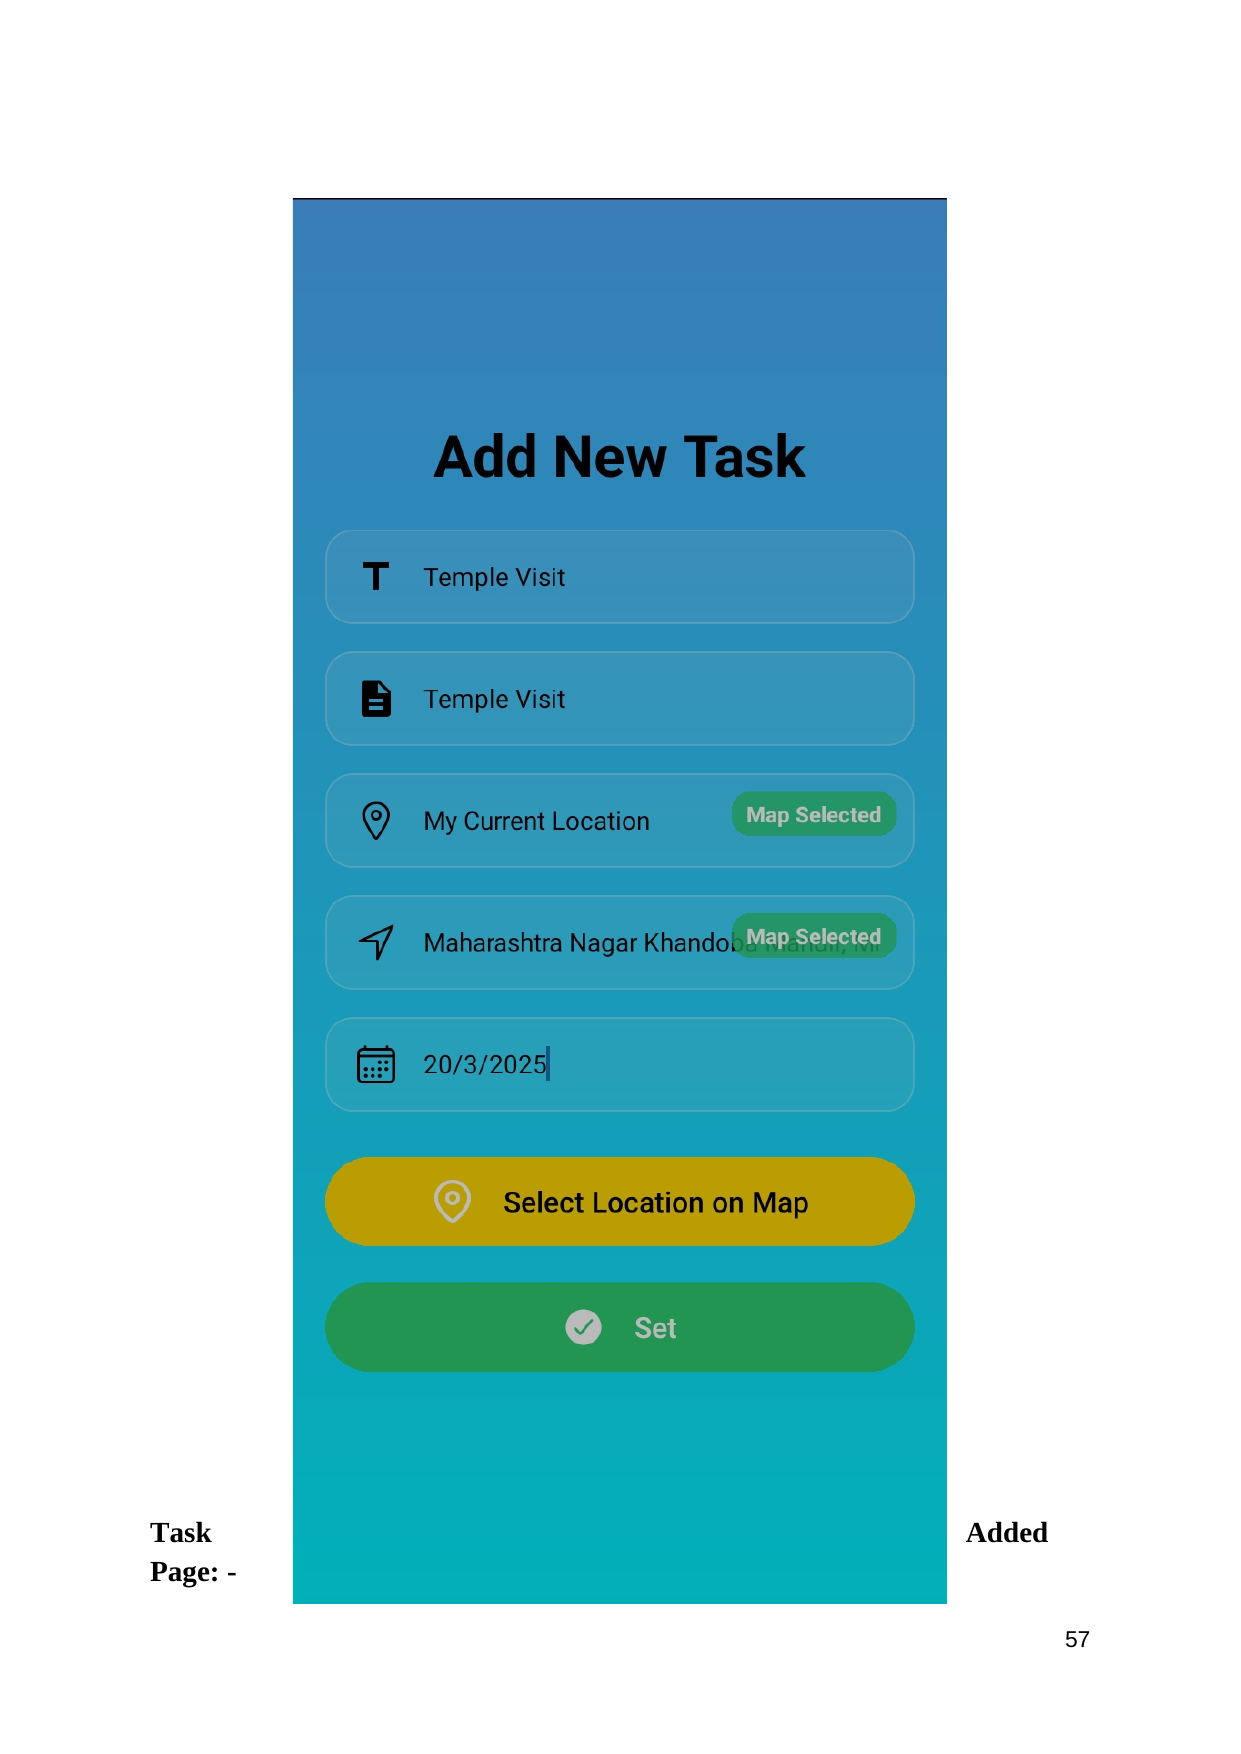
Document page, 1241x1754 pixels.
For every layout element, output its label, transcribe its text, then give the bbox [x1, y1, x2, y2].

text Task Added Page: - [150, 1516, 292, 1588]
text Task Added Page: - [947, 1516, 1090, 1588]
picture [292, 198, 947, 1604]
